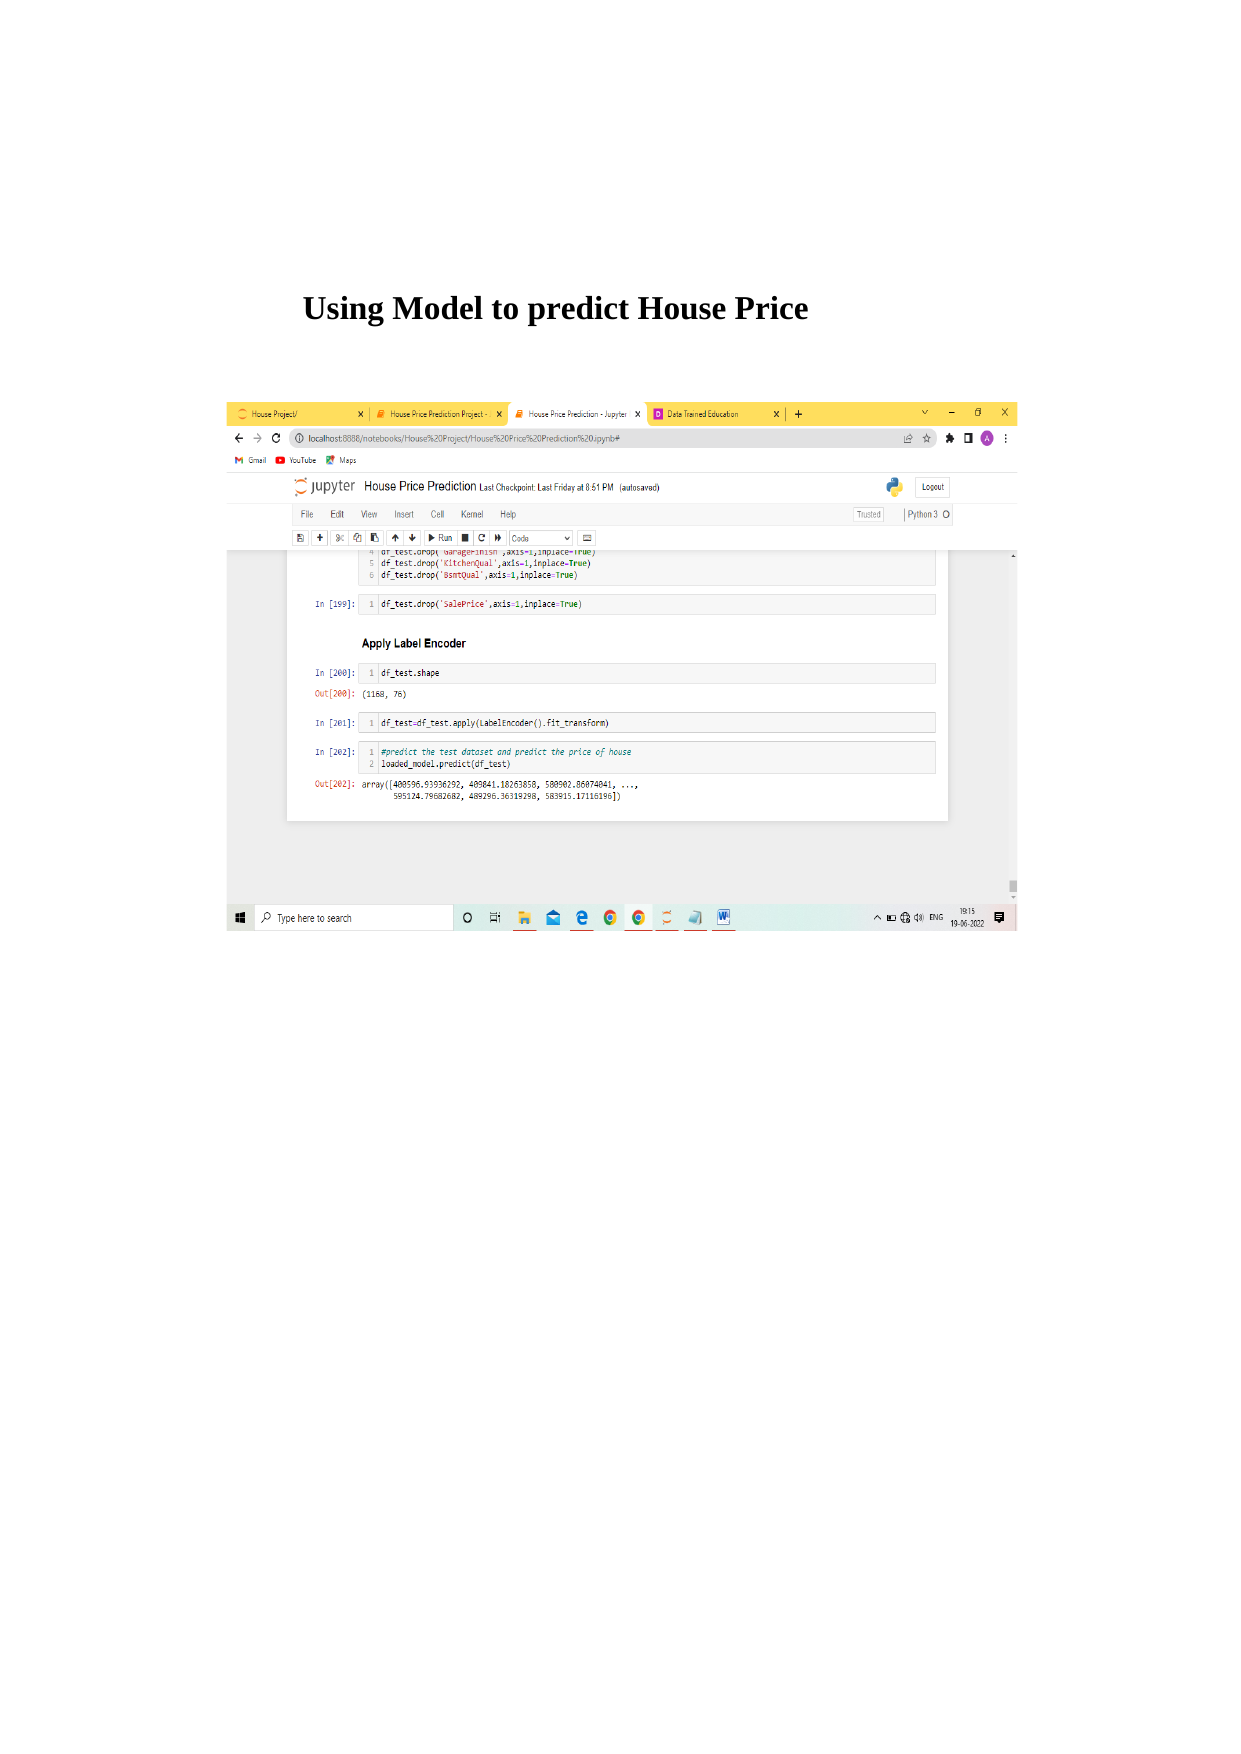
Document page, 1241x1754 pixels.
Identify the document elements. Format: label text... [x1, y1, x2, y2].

text Using Model to predict House Price [302, 288, 1090, 326]
picture [226, 402, 1018, 931]
